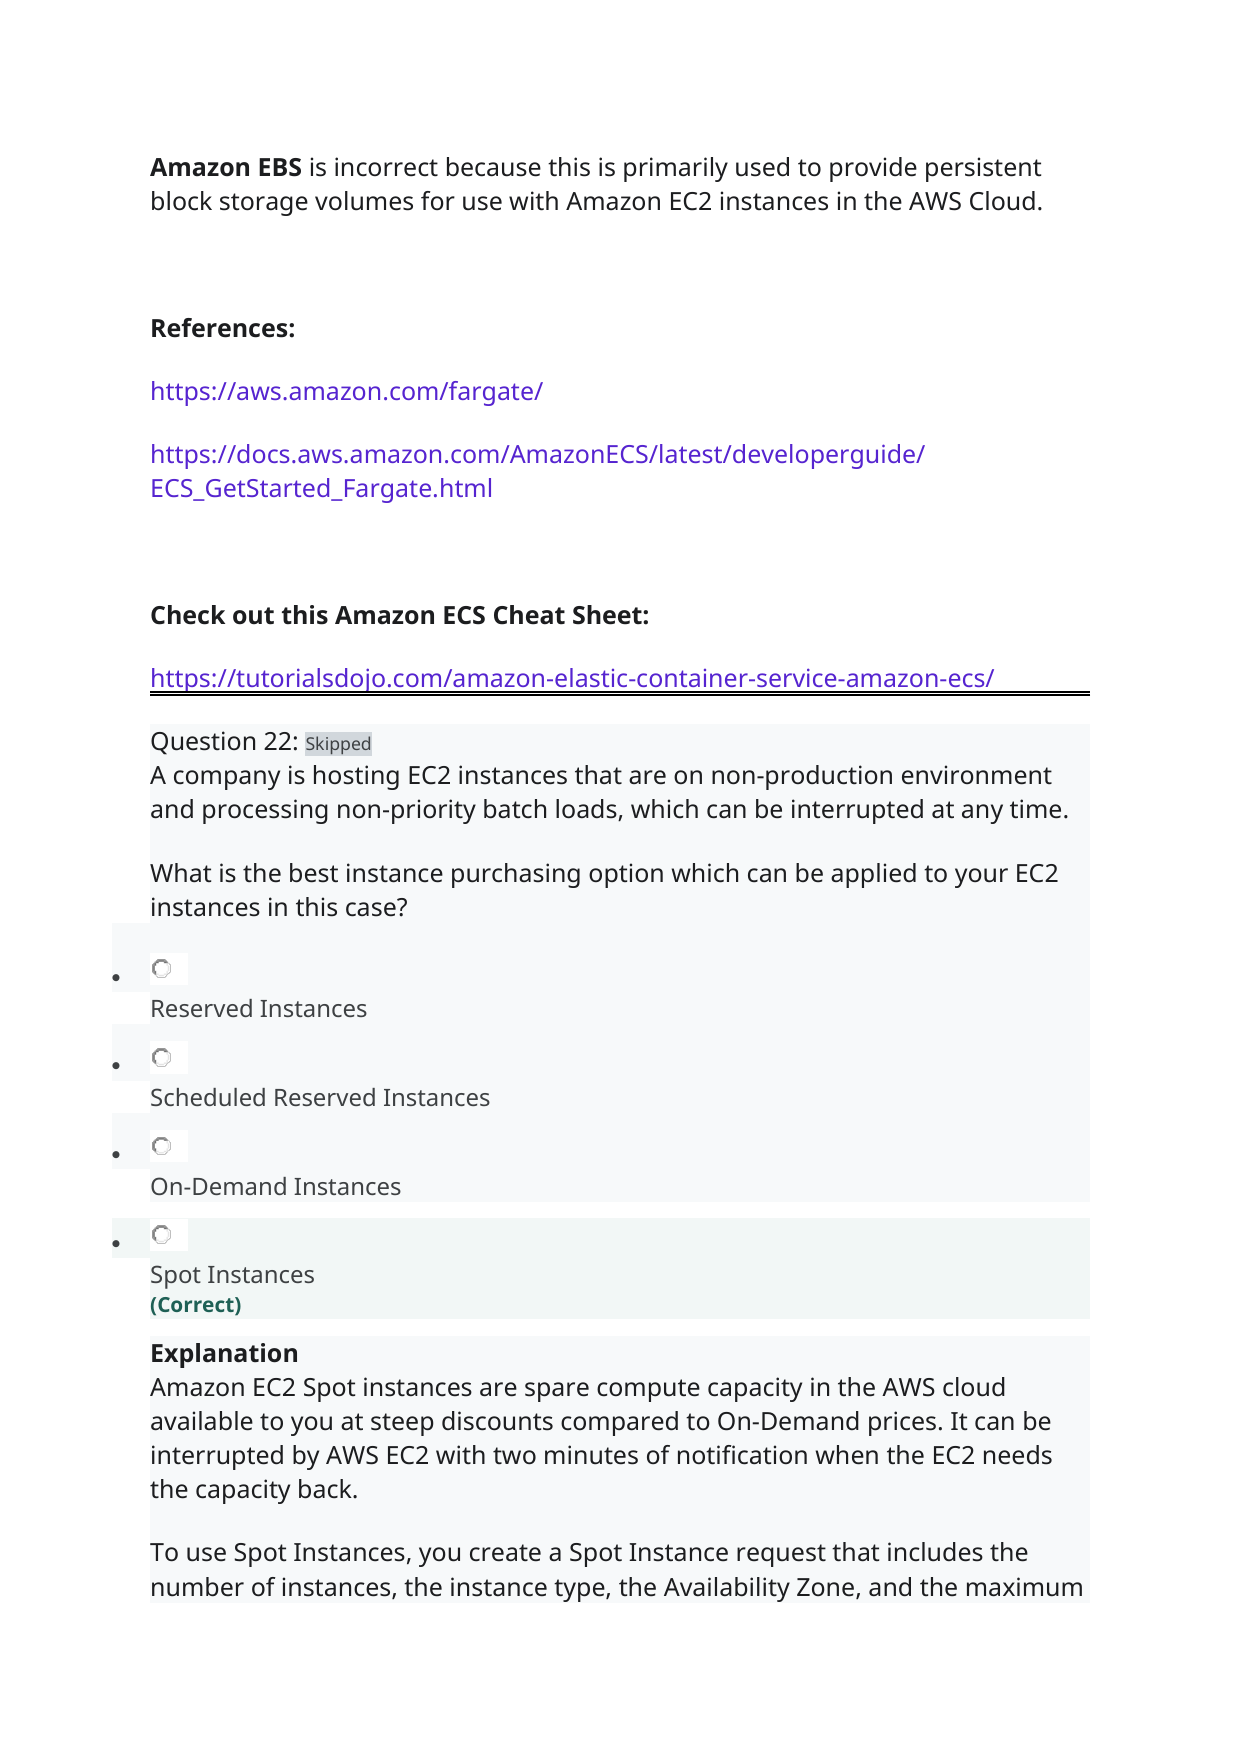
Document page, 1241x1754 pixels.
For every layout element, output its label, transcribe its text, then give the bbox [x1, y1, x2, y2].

text https://tutorialsdojo.com/amazon-elastic-container-service-amazon-ecs/ [150, 661, 1090, 691]
text Scheduled Reserved Instances [150, 1081, 1090, 1113]
text Explanation [150, 1336, 1090, 1370]
text A company is hosting EC2 instances that are on non-production environment and processing non-priority batch loads, which can be interrupted at any time. [150, 758, 1090, 826]
text On-Demand Instances [150, 1169, 1090, 1202]
text https://docs.aws.amazon.com/AmazonECS/latest/developerguide/ECS_GetStarted_Fargate.html [150, 437, 1090, 505]
text Reserved Instances [150, 992, 1090, 1024]
text Check out this Amazon ECS Cheat Sheet: [150, 597, 1090, 632]
text Amazon EBS is incorrect because this is primarily used to provide persistent block storage volumes for use with Amazon EC2 instances in the AWS Cloud. [150, 150, 1090, 218]
text https://aws.amazon.com/fargate/ [150, 374, 1090, 408]
list ​ [112, 1218, 1090, 1258]
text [150, 1535, 1090, 1603]
list ​ [112, 953, 1090, 992]
text References: [150, 311, 1090, 344]
text Question 22: Skipped [150, 724, 1090, 758]
text Amazon EC2 Spot instances are spare compute capacity in the AWS cloud available to you at steep discounts compared to On-Demand prices. It can be interrupted by AWS EC2 with two minutes of notification when the EC2 needs the capacity back. [150, 1370, 1090, 1506]
text Spot Instances [150, 1258, 1090, 1291]
text (Correct) [150, 1291, 1090, 1319]
text What is the best instance purchasing option which can be applied to your EC2 instances in this case? [150, 855, 1090, 923]
list ​ [112, 1041, 1090, 1081]
list ​ [112, 1130, 1090, 1169]
